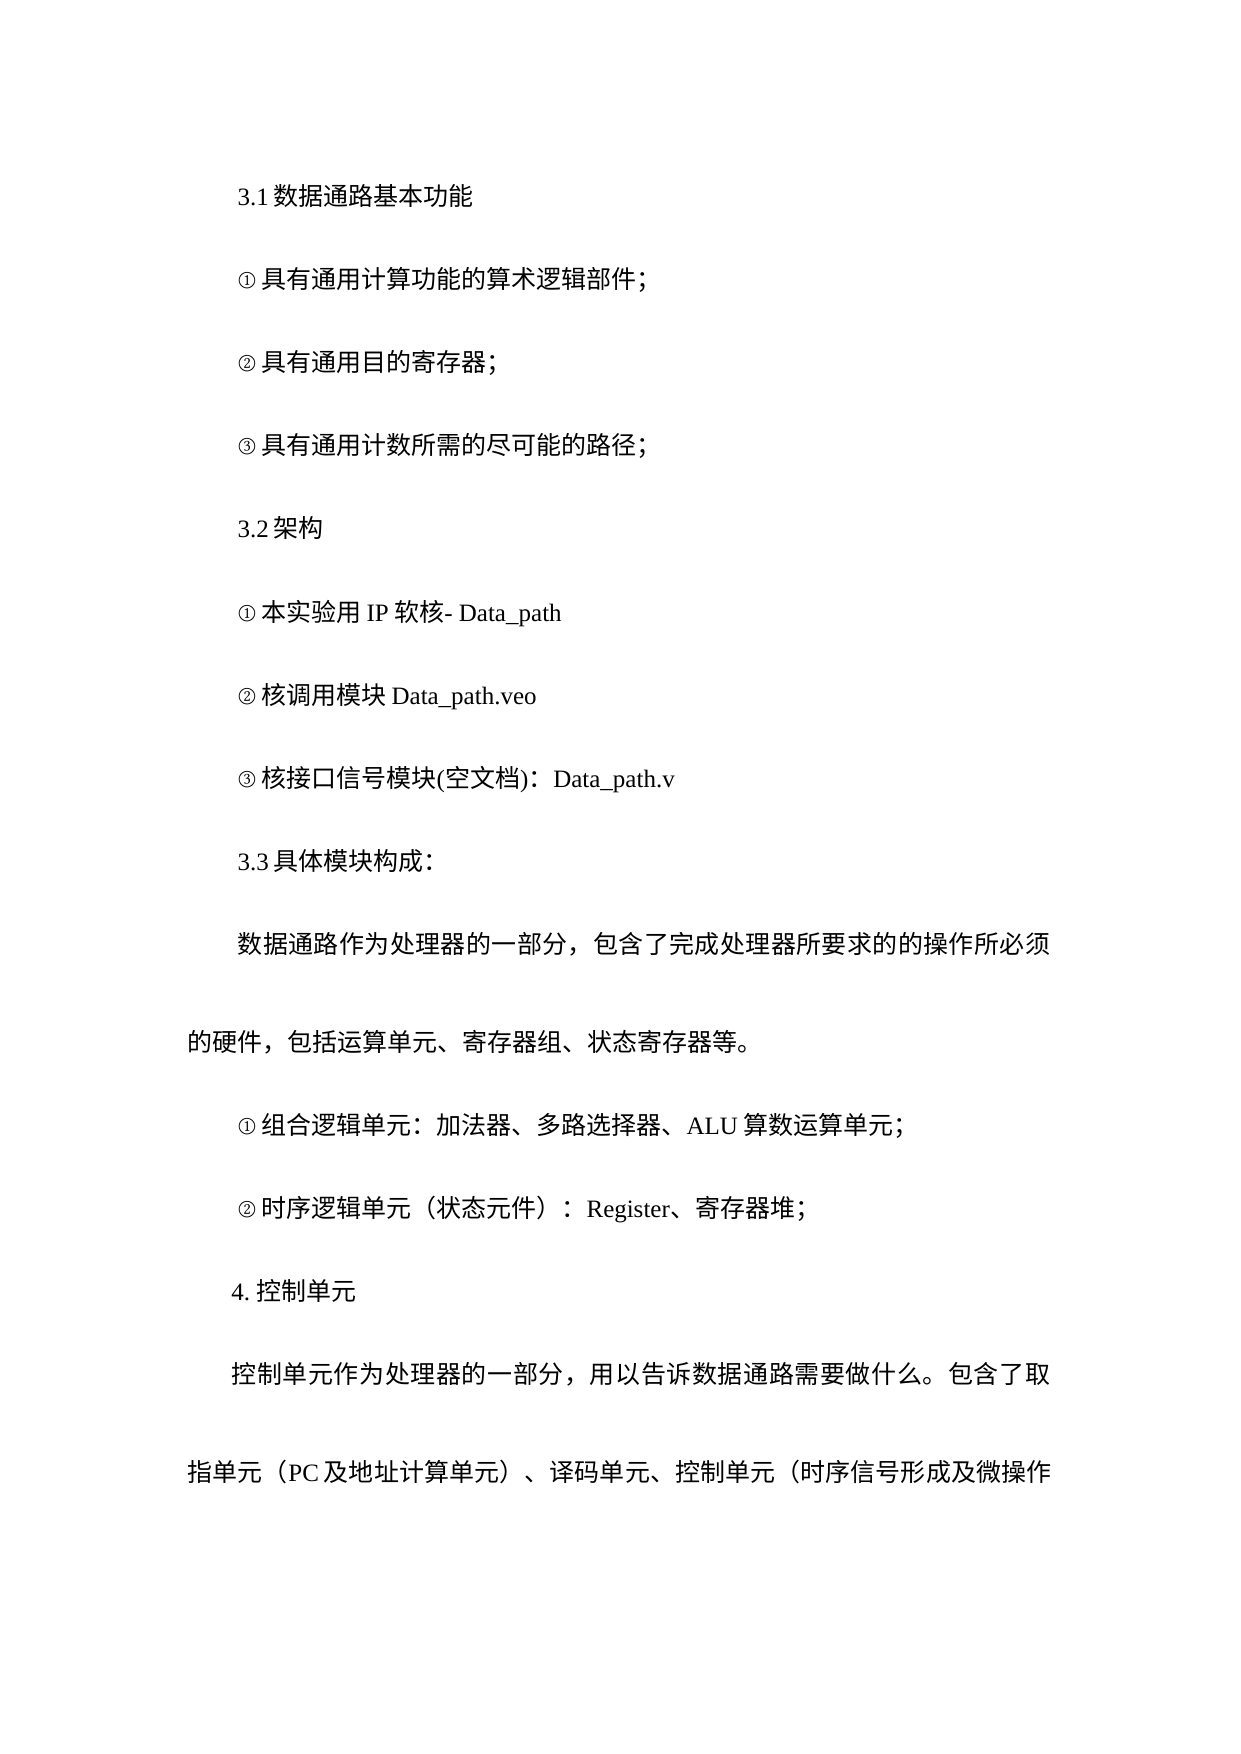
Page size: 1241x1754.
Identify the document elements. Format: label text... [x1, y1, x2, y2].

text 3.2架构 [187, 494, 1053, 559]
text 数据通路作为处理器的一部分，包含了完成处理器所要求的的操作所必须的硬件，包括运算单元、寄存器组、状态寄存器等。 [187, 910, 1053, 1073]
text ③具有通用计数所需的尽可能的路径； [187, 411, 1053, 476]
text ①组合逻辑单元：加法器、多路选择器、ALU算数运算单元； [187, 1091, 1053, 1156]
text ③核接口信号模块(空文档)：Data_path.v [187, 744, 1053, 809]
text ②时序逻辑单元（状态元件）：Register、寄存器堆； [187, 1174, 1053, 1239]
text ①具有通用计算功能的算术逻辑部件； [187, 245, 1053, 310]
text 4. 控制单元 [187, 1257, 1053, 1322]
text ①本实验用IP 软核- Data_path [187, 578, 1053, 643]
text 3.3具体模块构成： [187, 827, 1053, 892]
text 3.1数据通路基本功能 [187, 162, 1053, 227]
text ②具有通用目的寄存器； [187, 328, 1053, 393]
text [187, 1340, 1053, 1503]
text ②核调用模块Data_path.veo [187, 661, 1053, 726]
